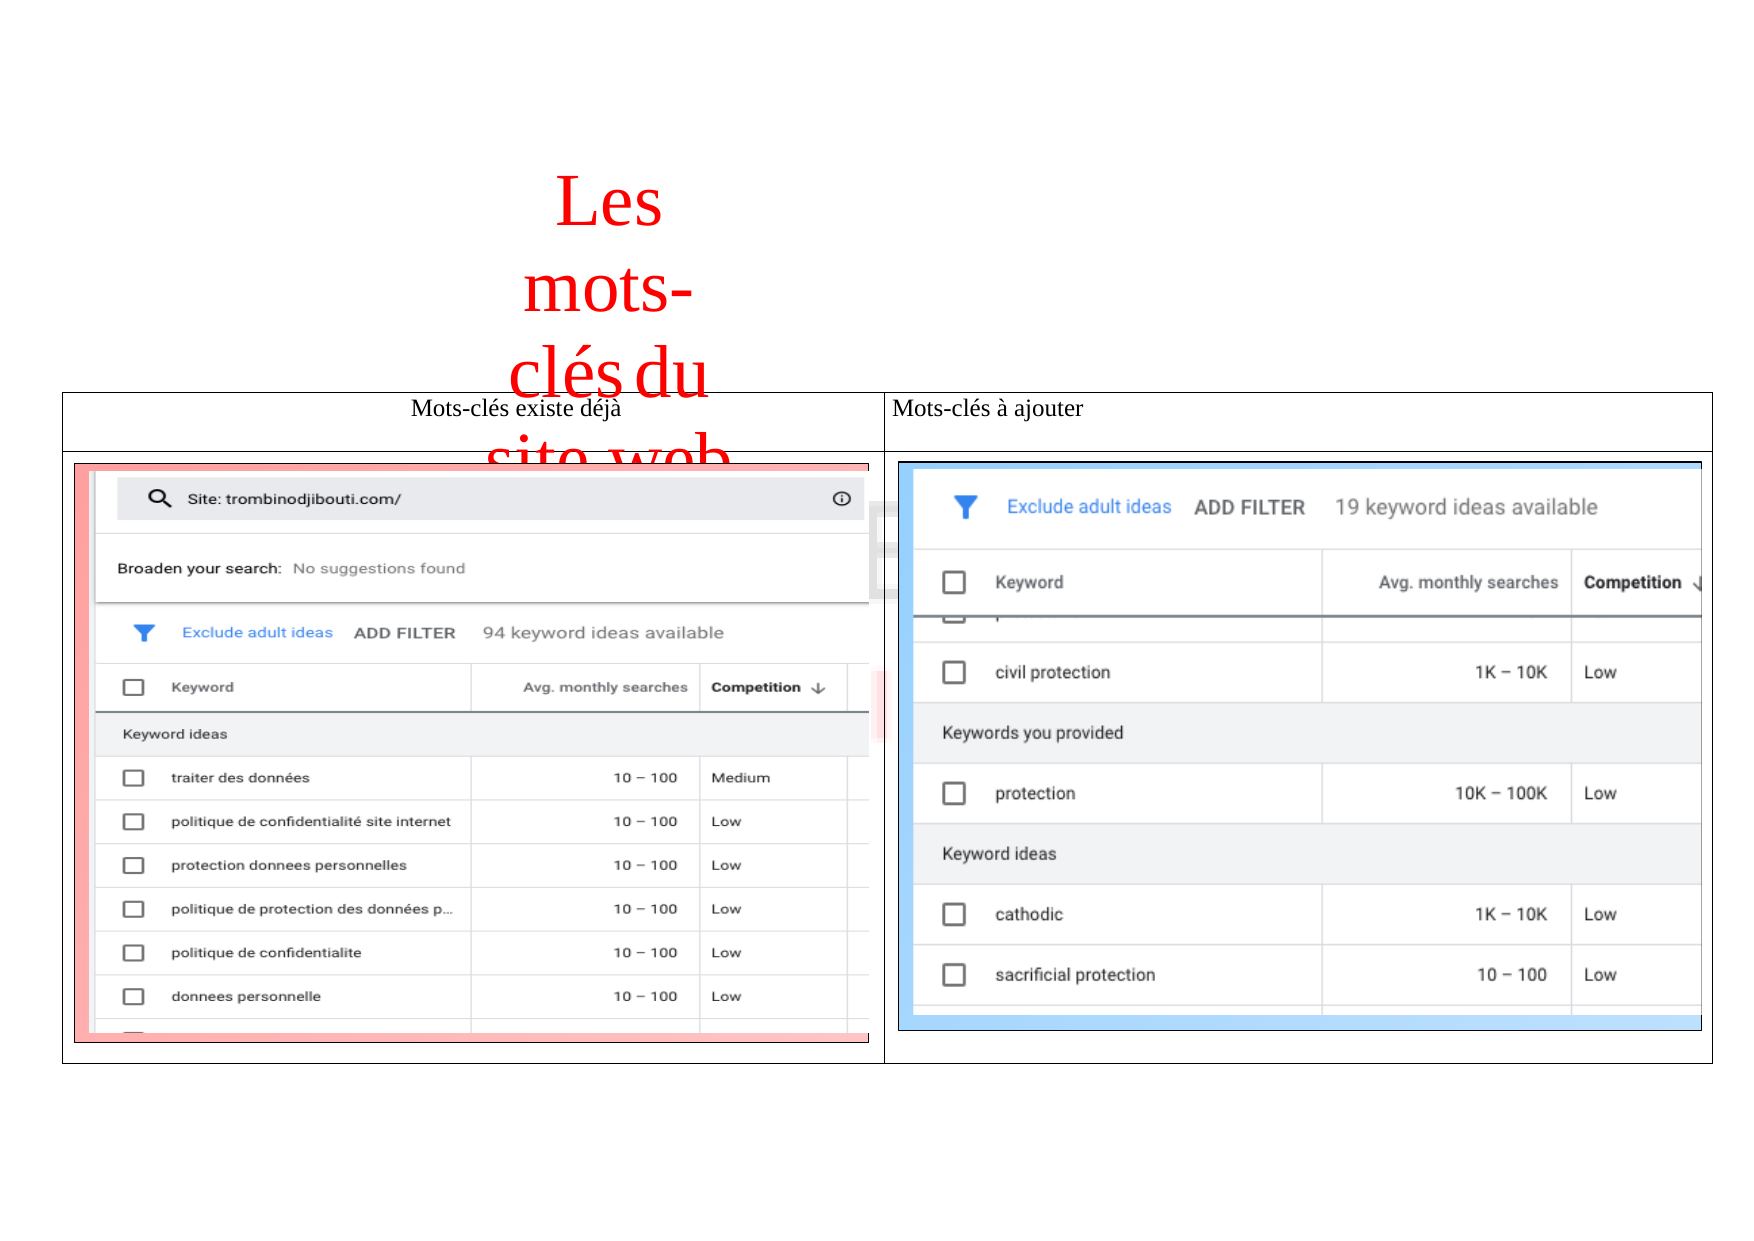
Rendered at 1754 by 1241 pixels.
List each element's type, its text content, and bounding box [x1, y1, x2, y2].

picture [89, 471, 869, 1033]
table_cell [63, 452, 884, 1063]
picture [913, 469, 1702, 1015]
table_cell [885, 452, 1712, 1063]
table_header Mots-clés à ajouter [885, 393, 1712, 451]
table_header Mots-clés existe déjà [63, 393, 884, 451]
